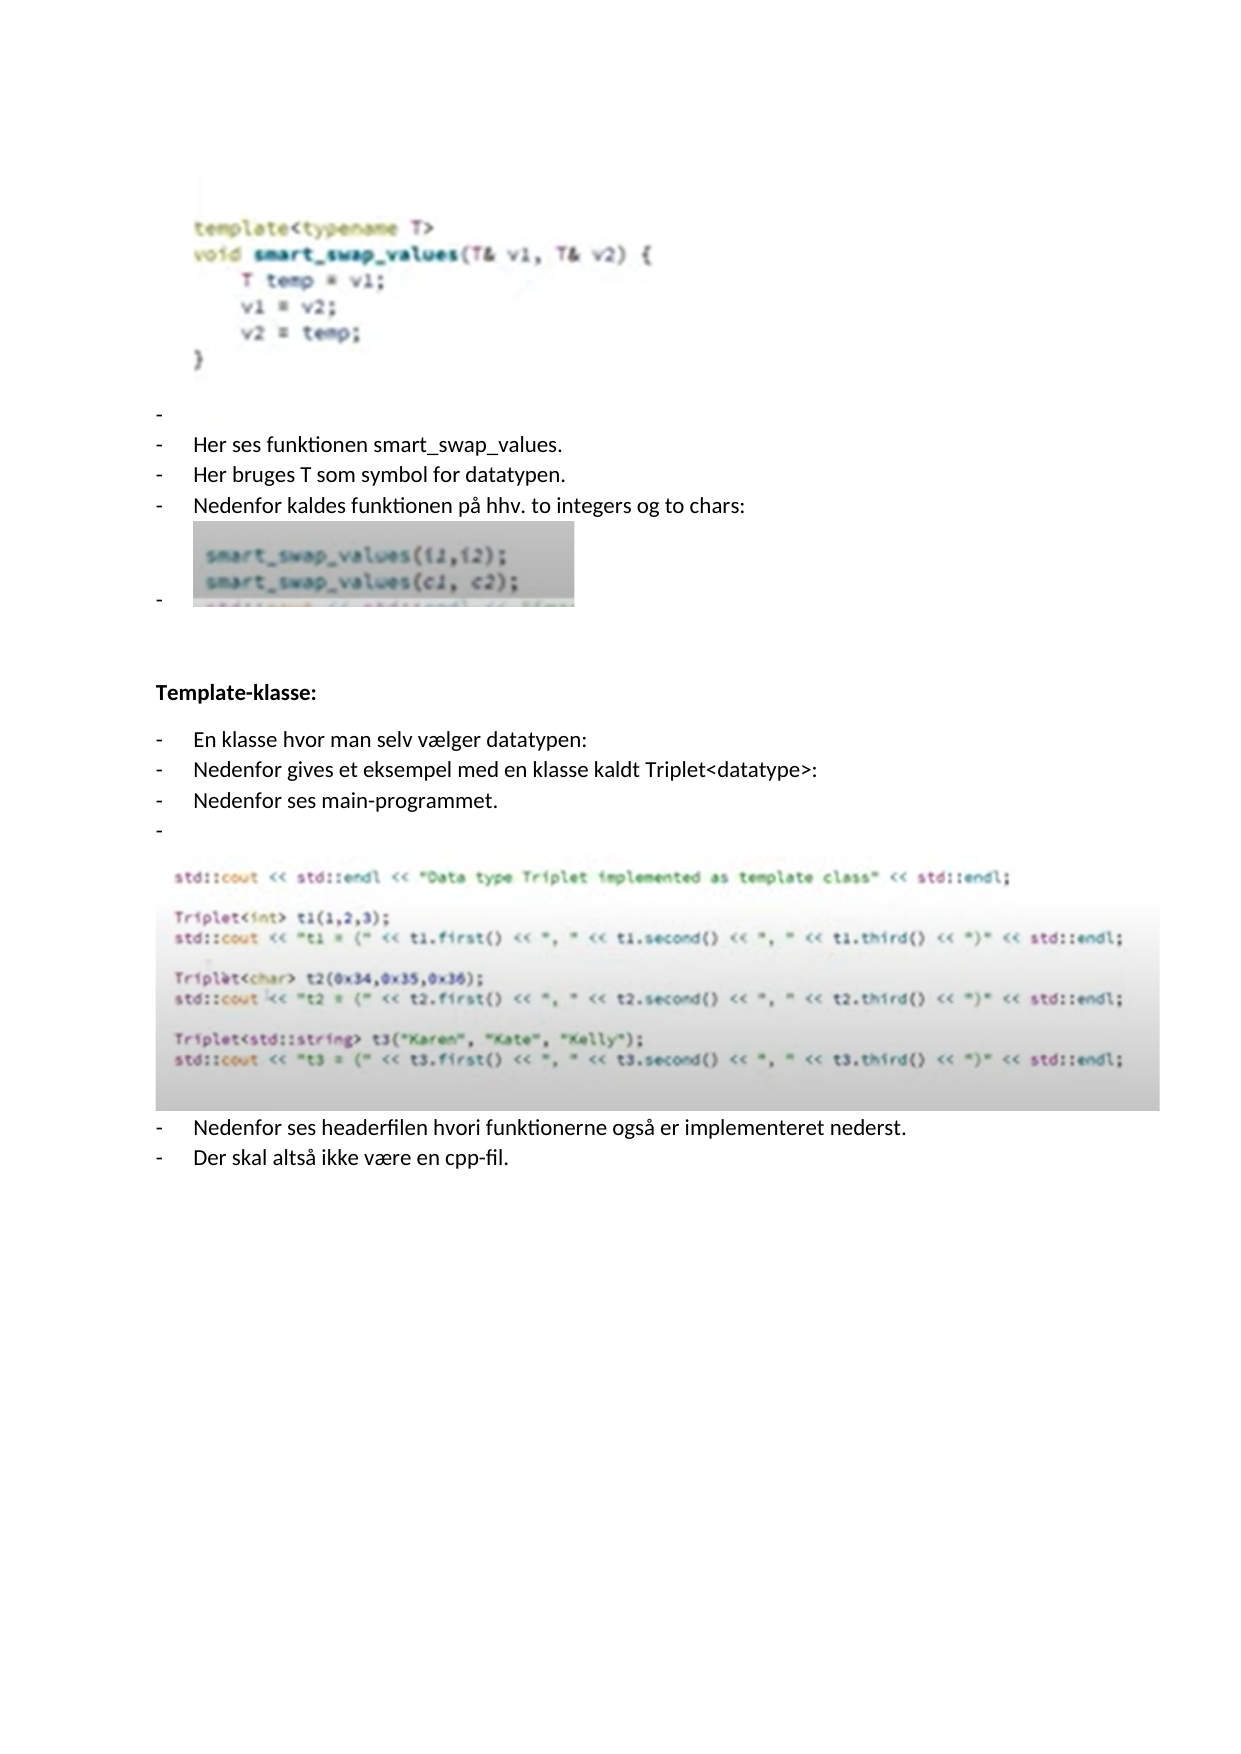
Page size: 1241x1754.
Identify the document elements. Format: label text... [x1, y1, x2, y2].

list Der skal altså ikke være en cpp-fil. [156, 1143, 1122, 1171]
picture [193, 177, 720, 423]
list En klasse hvor man selv vælger datatypen: [156, 725, 1122, 753]
list Nedenfor gives et eksempel med en klasse kaldt Triplet<datatype>: [156, 756, 1122, 783]
text Template-klasse: [156, 678, 1122, 706]
list Her ses funktionen smart_swap_values. [156, 430, 1122, 458]
picture [193, 521, 575, 607]
list Nedenfor ses main-programmet. [156, 786, 1122, 814]
list Nedenfor ses headerfilen hvori funktionerne også er implementeret nederst. [156, 1113, 1122, 1141]
list Nedenfor kaldes funktionen på hhv. to integers og to chars: [156, 491, 1122, 519]
picture [155, 846, 1160, 1111]
list Her bruges T som symbol for datatypen. [156, 461, 1122, 489]
